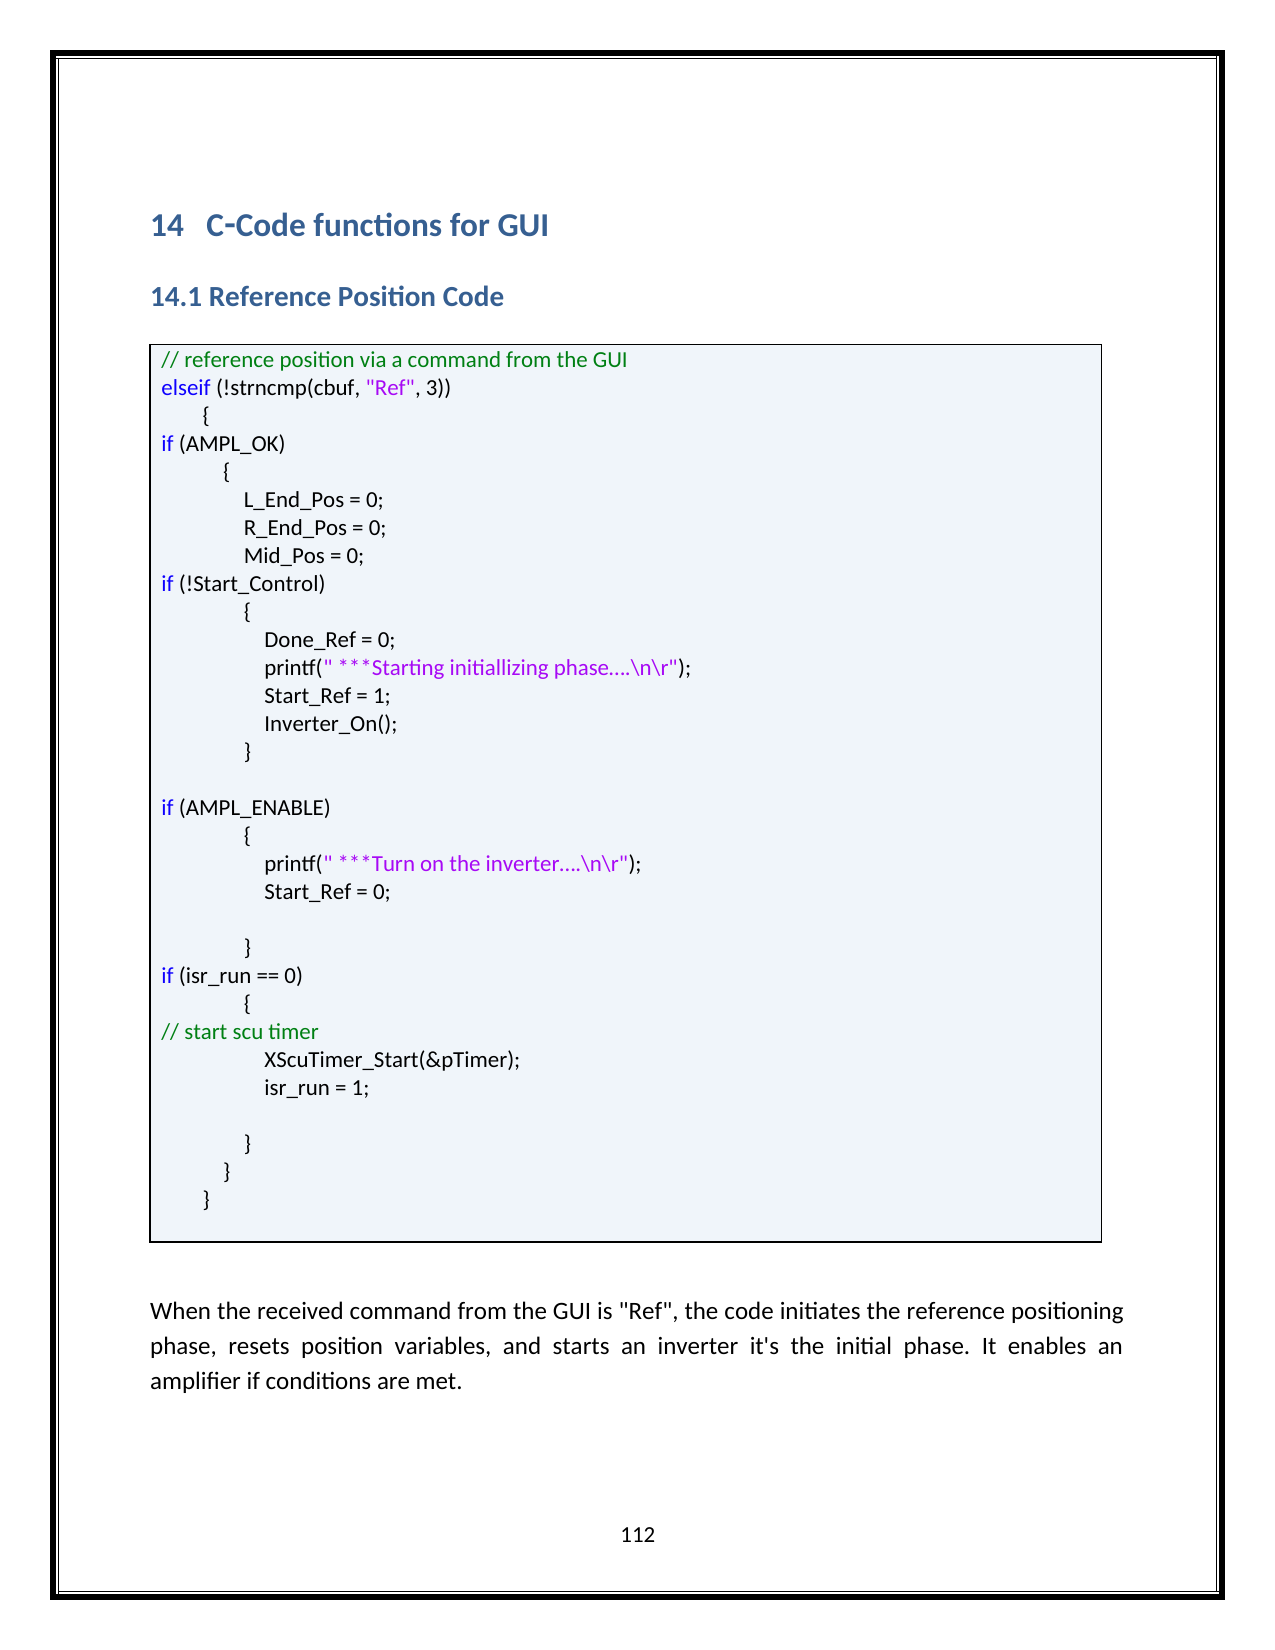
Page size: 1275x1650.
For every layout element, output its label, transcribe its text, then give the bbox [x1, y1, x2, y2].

table_header // reference position via a command from the GUI elseif (!strncmp(cbuf, "Ref", 3)) { if (AMPL_OK) { L_End_Pos = 0; R_End_Pos = 0; Mid_Pos = 0; if (!Start_Control) { Done_Ref = 0; printf(" ***Starting initiallizing phase….\n\r"); Start_Ref = 1; Inverter_On(); } if (AMPL_ENABLE) { printf(" ***Turn on the inverter….\n\r"); Start_Ref = 0; } if (isr_run == 0) { // start scu timer XScuTimer_Start(&pTimer); isr_run = 1; } } } [151, 345, 1101, 1241]
subtitle 14.1 Reference Position Code [150, 278, 1125, 313]
subtitle 14 C-Code functions for GUI [150, 200, 1125, 246]
text When the received command from the GUI is "Ref", the code initiates the reference positioning phase, resets position variables, and starts an inverter it's the initial phase. It enables an amplifier if conditions are met. [150, 1295, 1125, 1396]
